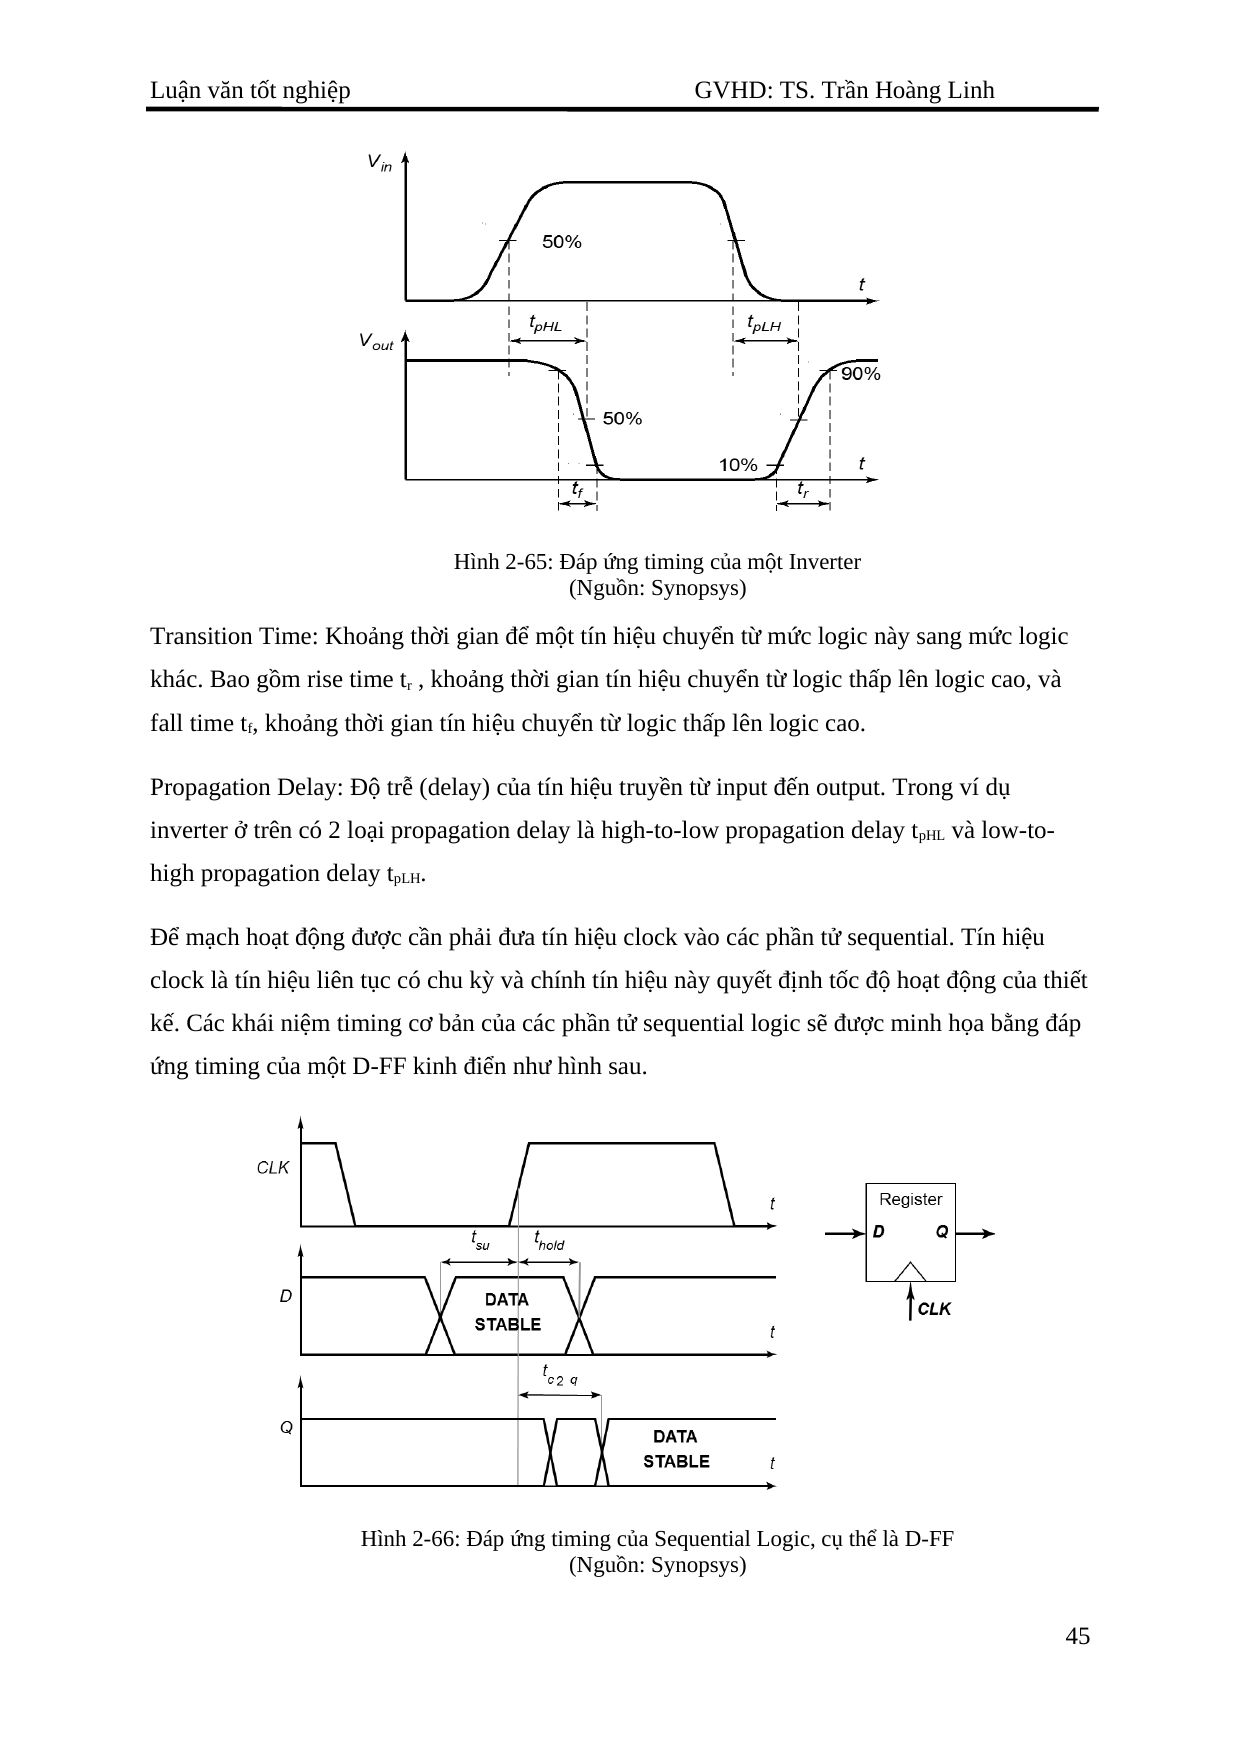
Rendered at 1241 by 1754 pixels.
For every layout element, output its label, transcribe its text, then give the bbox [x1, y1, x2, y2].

picture [357, 150, 883, 513]
text Propagation Delay: Độ trễ (delay) của tín hiệu truyền từ input đến output. Trong ví dụ inverter ở trên có 2 loại propagation delay là high-to-low propagation delay tpHL và low-to-high propagation delay tpLH. [150, 772, 1090, 887]
picture [245, 1115, 995, 1490]
text Hình 2-66: Đáp ứng timing của Sequential Logic, cụ thể là D-FF [225, 1525, 1090, 1551]
text (Nguồn: Synopsys) [225, 574, 1090, 601]
text Để mạch hoạt động được cần phải đưa tín hiệu clock vào các phần tử sequential. Tín hiệu clock là tín hiệu liên tục có chu kỳ và chính tín hiệu này quyết định tốc độ hoạt động của thiết kế. Các khái niệm timing cơ bản của các phần tử sequential logic sẽ được minh họa bằng đáp ứng timing của một D-FF kinh điển như hình sau. [150, 922, 1090, 1080]
text Hình 2-65: Đáp ứng timing của một Inverter [225, 548, 1090, 574]
text Transition Time: Khoảng thời gian để một tín hiệu chuyển từ mức logic này sang mức logic khác. Bao gồm rise time tr , khoảng thời gian tín hiệu chuyển từ logic thấp lên logic cao, và fall time tf, khoảng thời gian tín hiệu chuyển từ logic thấp lên logic cao. [150, 621, 1090, 736]
text (Nguồn: Synopsys) [225, 1551, 1090, 1577]
